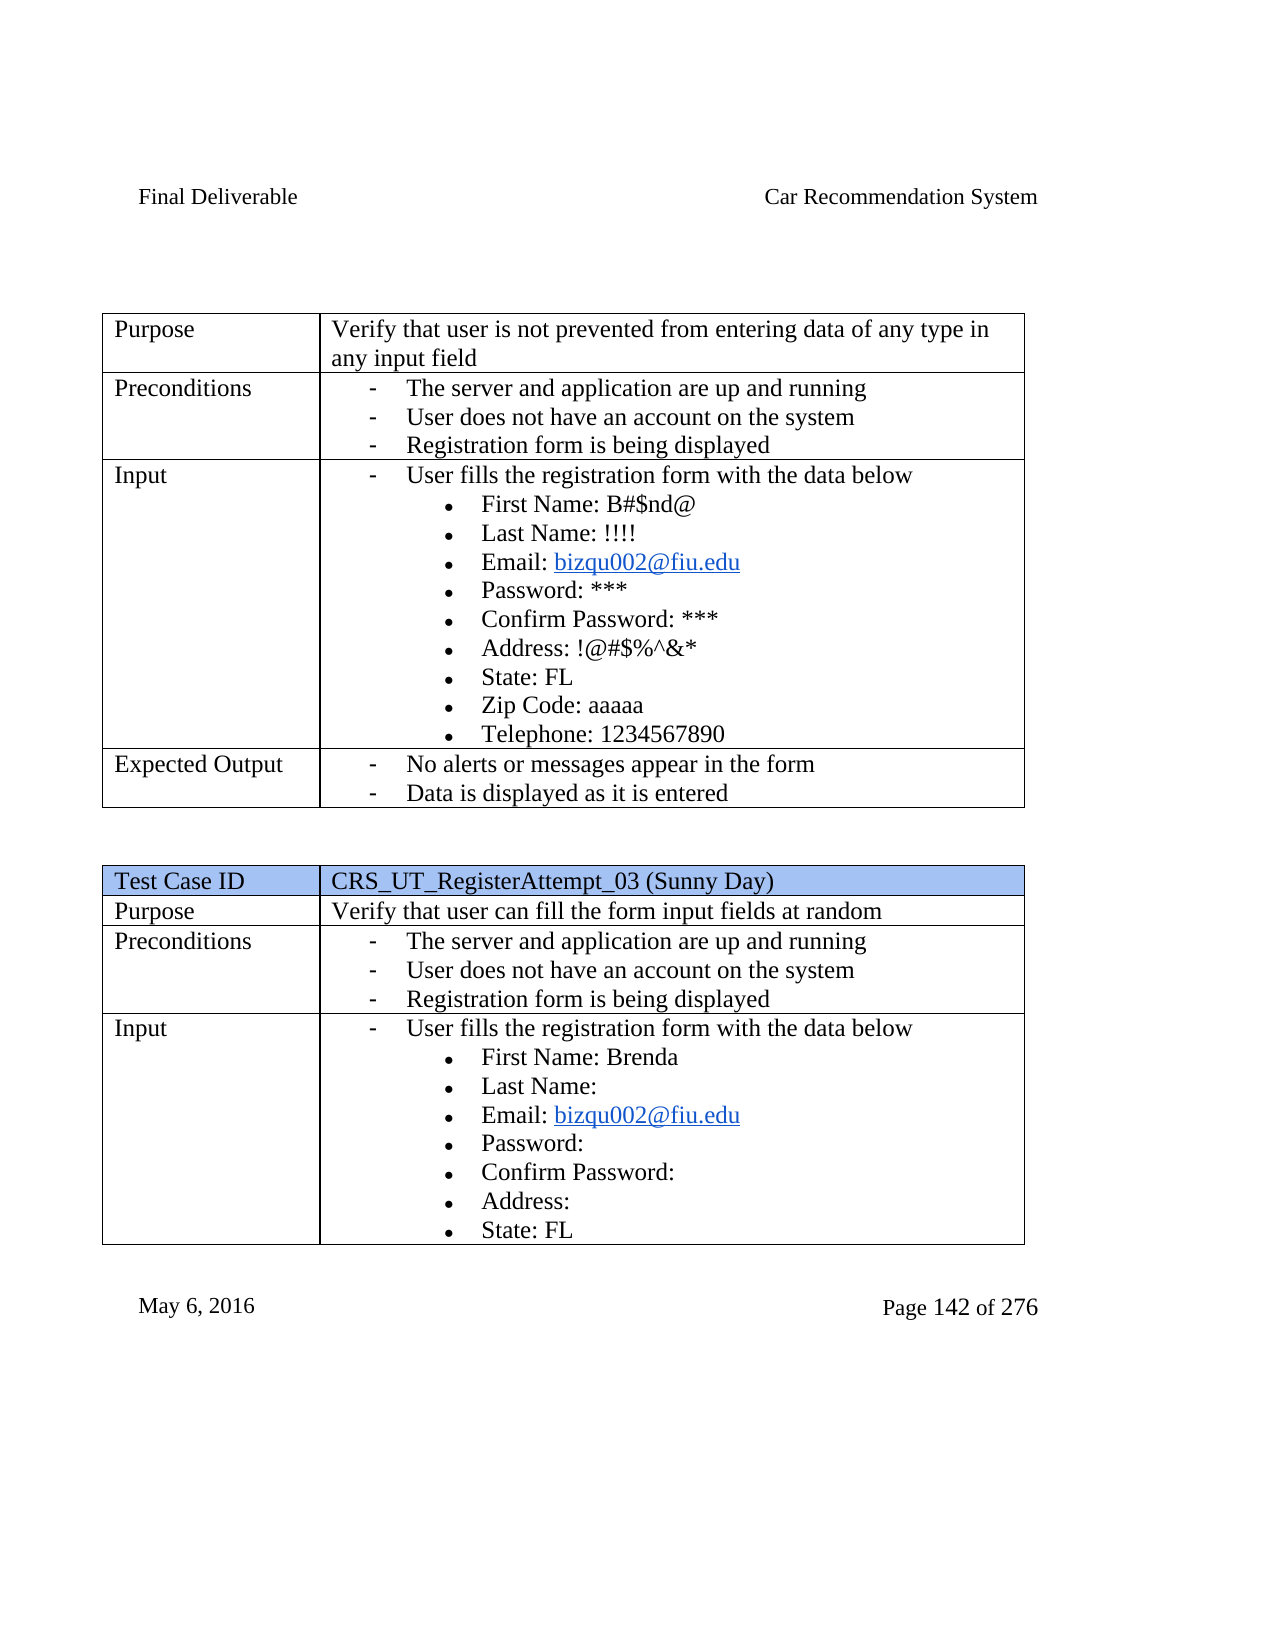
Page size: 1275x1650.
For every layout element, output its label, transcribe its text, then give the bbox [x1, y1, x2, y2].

table_cell Input [103, 1014, 319, 1243]
table_cell Preconditions [103, 926, 319, 1012]
table_header Test Case ID [103, 866, 319, 895]
table_cell The server and application are up and running User does not have an account on the system Registration form is being displayed [321, 926, 1024, 1012]
table_cell Preconditions [103, 373, 319, 459]
table_cell Expected Output [103, 749, 319, 807]
table_header CRS_UT_RegisterAttempt_03 (Sunny Day) [321, 866, 1024, 895]
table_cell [321, 1014, 1024, 1243]
table_cell The server and application are up and running User does not have an account on the system Registration form is being displayed [321, 373, 1024, 459]
table_cell No alerts or messages appear in the form Data is displayed as it is entered [321, 749, 1024, 807]
table_cell Input [103, 460, 319, 748]
table_cell Purpose [103, 896, 319, 925]
table_cell Purpose [103, 314, 319, 372]
table_cell User fills the registration form with the data below First Name: B#$nd@ Last Name: !!!! Email: bizqu002@fiu.edu Password: *** Confirm Password: *** Address: !@#$%^&* State: FL Zip Code: aaaaa Telephone: 1234567890 [321, 460, 1024, 748]
table_cell Verify that user is not prevented from entering data of any type in any input field [321, 314, 1024, 372]
table_cell Verify that user can fill the form input fields at random [321, 896, 1024, 925]
